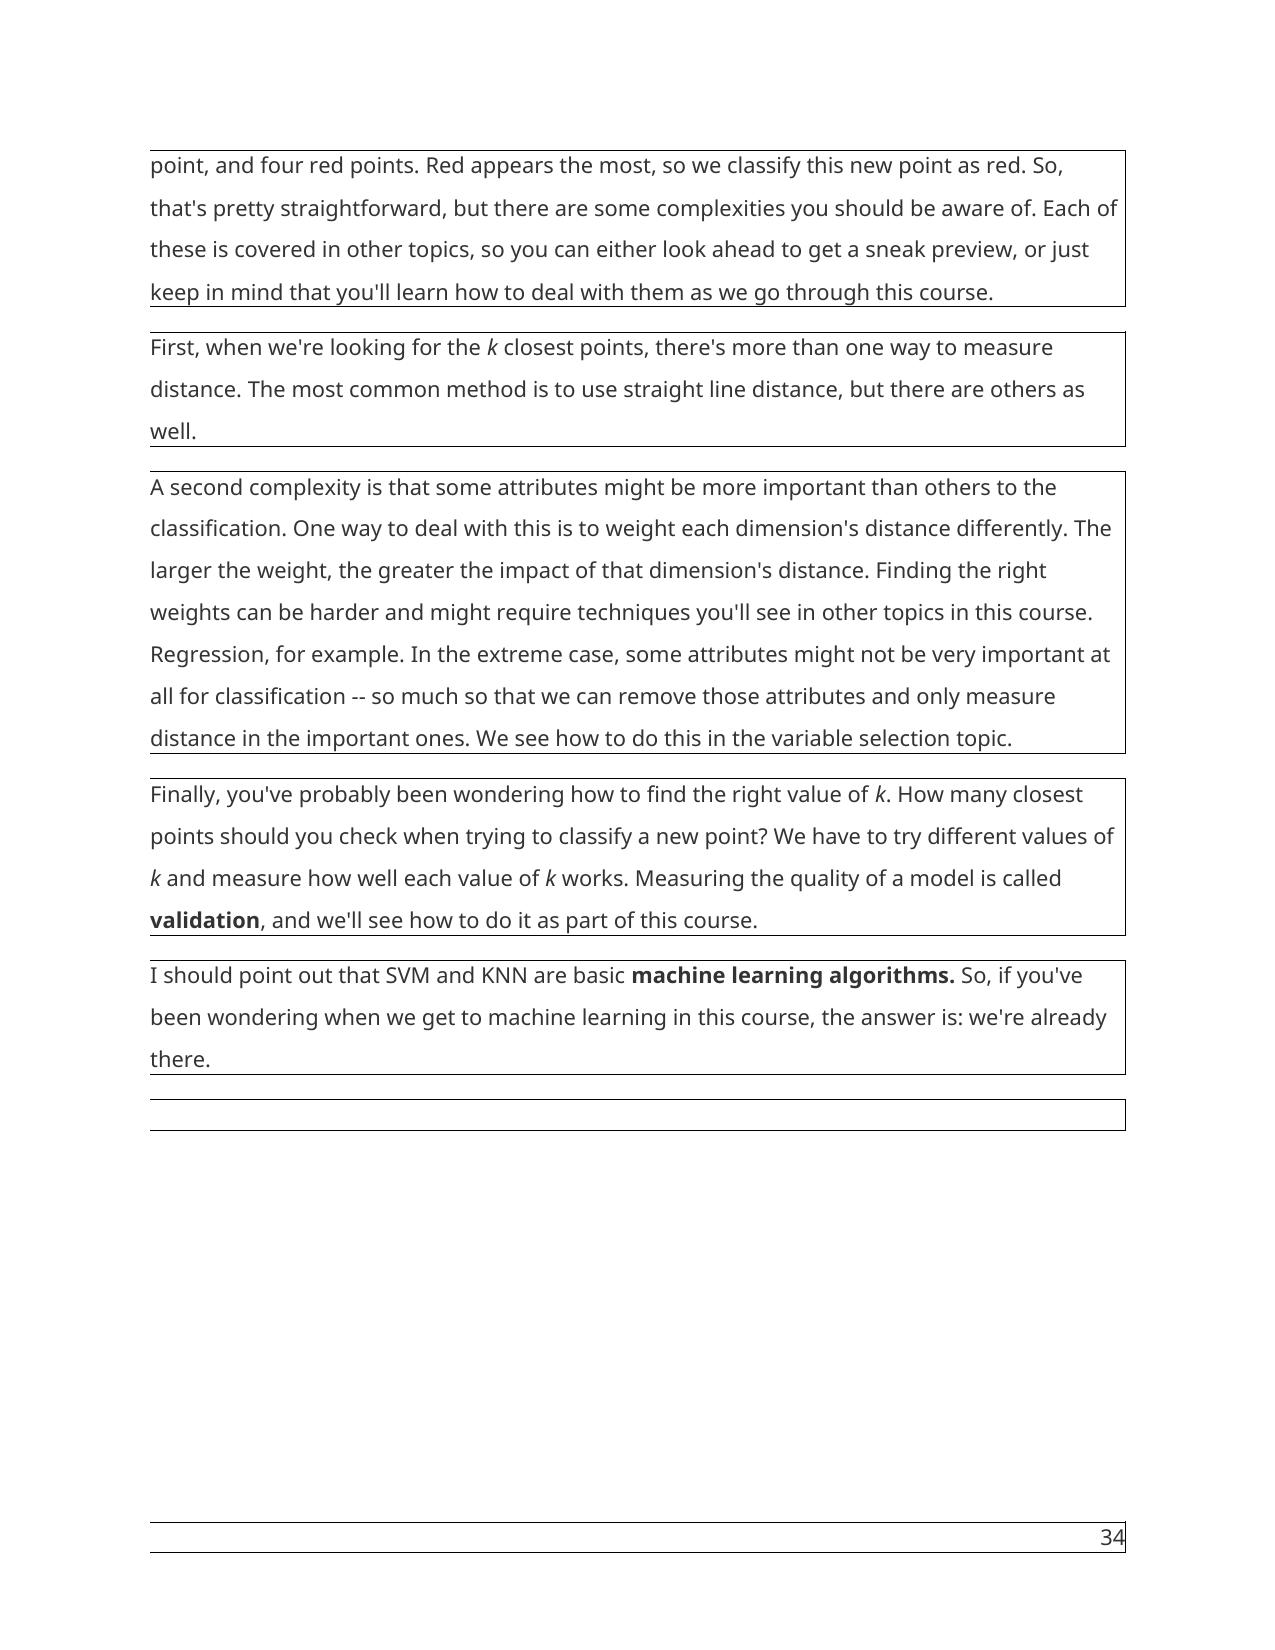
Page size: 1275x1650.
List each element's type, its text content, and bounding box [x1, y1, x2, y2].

text Finally, you've probably been wondering how to find the right value of k. How many closest points should you check when trying to classify a new point? We have to try different values of k and measure how well each value of k works. Measuring the quality of a model is called validation, and we'll see how to do it as part of this course. [150, 779, 1125, 935]
text I should point out that SVM and KNN are basic machine learning algorithms. So, if you've been wondering when we get to machine learning in this course, the answer is: we're already there. [150, 961, 1125, 1074]
text A second complexity is that some attributes might be more important than others to the classification. One way to deal with this is to weight each dimension's distance differently. The larger the weight, the greater the impact of that dimension's distance. Finding the right weights can be harder and might require techniques you'll see in other topics in this course. Regression, for example. In the extreme case, some attributes might not be very important at all for classification -- so much so that we can remove those attributes and only measure distance in the important ones. We see how to do this in the variable selection topic. [150, 472, 1125, 753]
text First, when we're looking for the k closest points, there's more than one way to measure distance. The most common method is to use straight line distance, but there are others as well. [150, 333, 1125, 446]
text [150, 151, 1125, 306]
